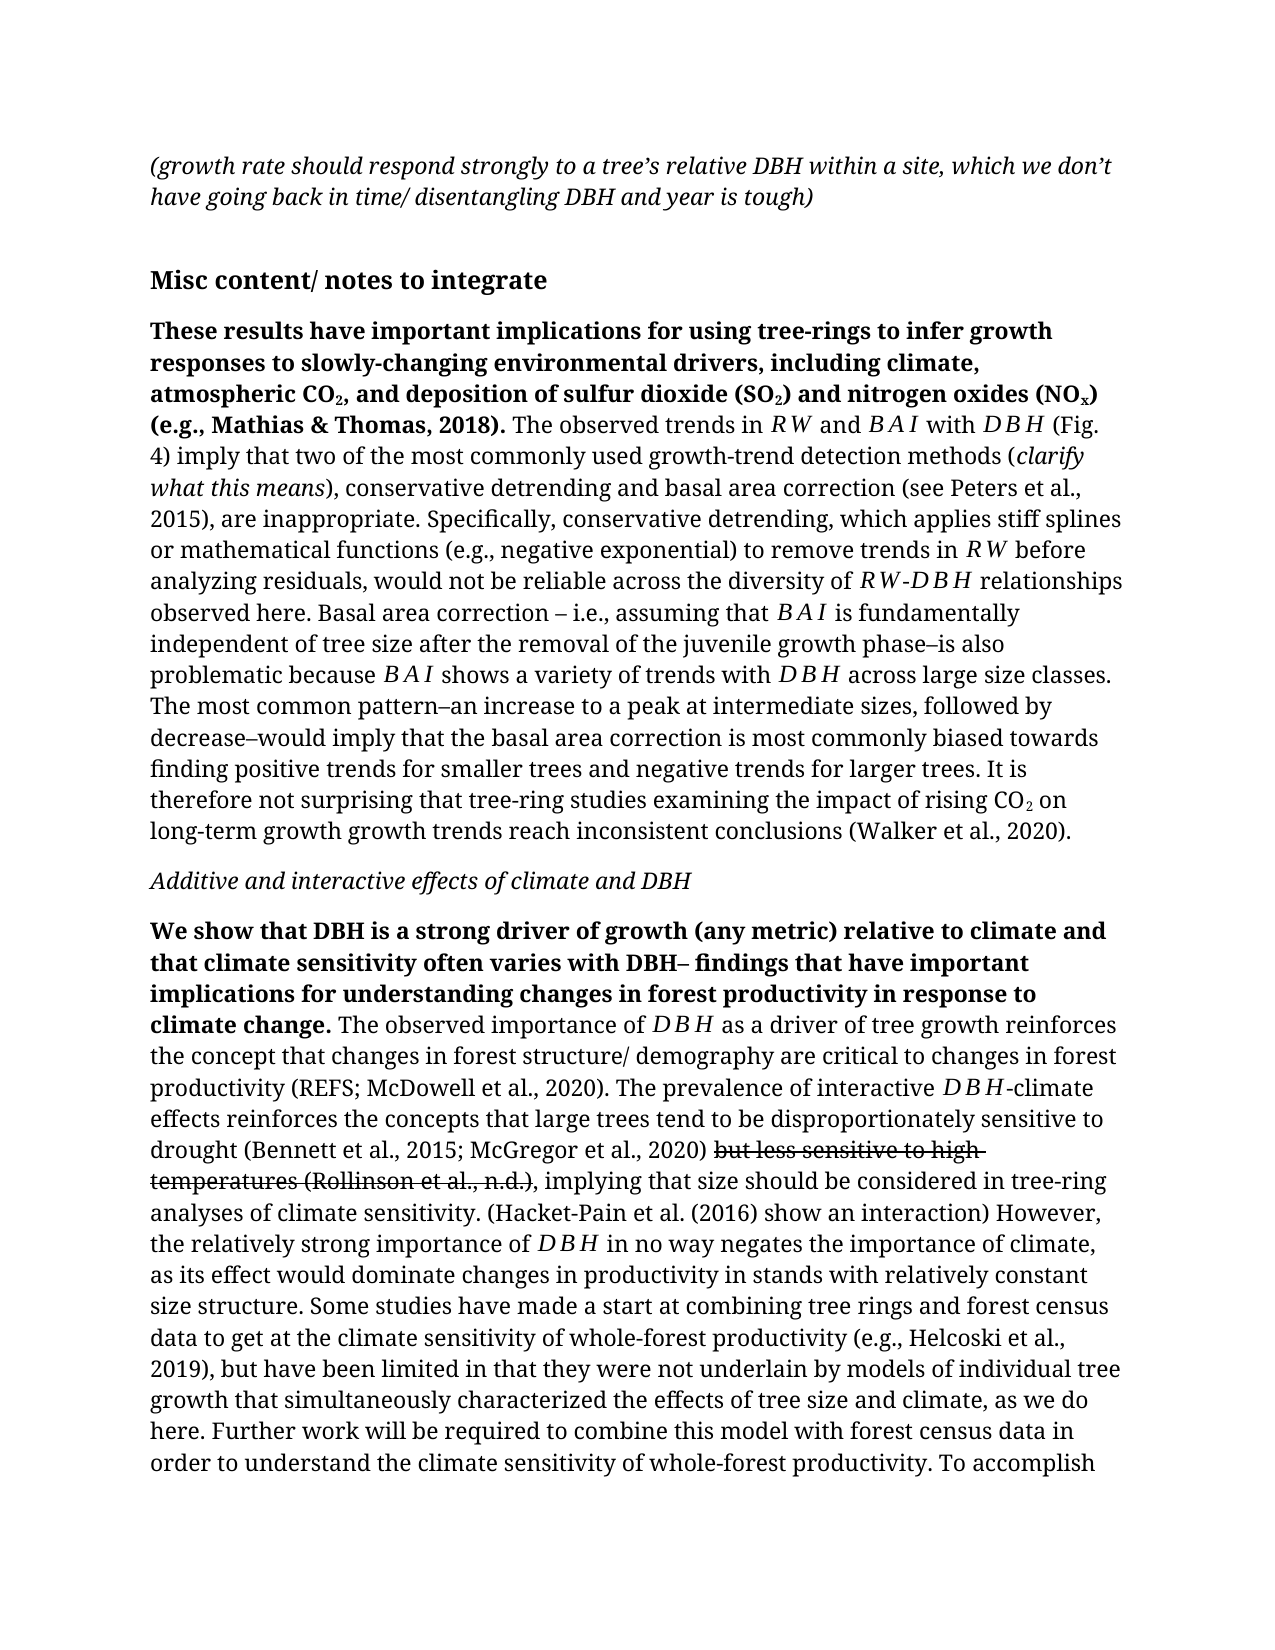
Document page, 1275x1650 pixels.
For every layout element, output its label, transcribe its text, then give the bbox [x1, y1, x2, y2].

text Additive and interactive effects of climate and DBH [150, 865, 1125, 897]
text (growth rate should respond strongly to a tree’s relative DBH within a site, which we don’t have going back in time/ disentangling DBH and year is tough) [150, 150, 1125, 212]
text These results have important implications for using tree-rings to infer growth responses to slowly-changing environmental drivers, including climate, atmospheric CO2, and deposition of sulfur dioxide (SO2) and nitrogen oxides (NOx) (e.g., Mathias & Thomas, 2018). The observed trends in and with (Fig. 4) imply that two of the most commonly used growth-trend detection methods (clarify what this means), conservative detrending and basal area correction (see Peters et al., 2015), are inappropriate. Specifically, conservative detrending, which applies stiff splines or mathematical functions (e.g., negative exponential) to remove trends in before analyzing residuals, would not be reliable across the diversity of - relationships observed here. Basal area correction – i.e., assuming that is fundamentally independent of tree size after the removal of the juvenile growth phase–is also problematic because shows a variety of trends with across large size classes. The most common pattern–an increase to a peak at intermediate sizes, followed by decrease–would imply that the basal area correction is most commonly biased towards finding positive trends for smaller trees and negative trends for larger trees. It is therefore not surprising that tree-ring studies examining the impact of rising CO2 on long-term growth growth trends reach inconsistent conclusions (Walker et al., 2020). [150, 315, 1125, 847]
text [150, 915, 1125, 1478]
subtitle Misc content/ notes to integrate [150, 262, 1125, 297]
